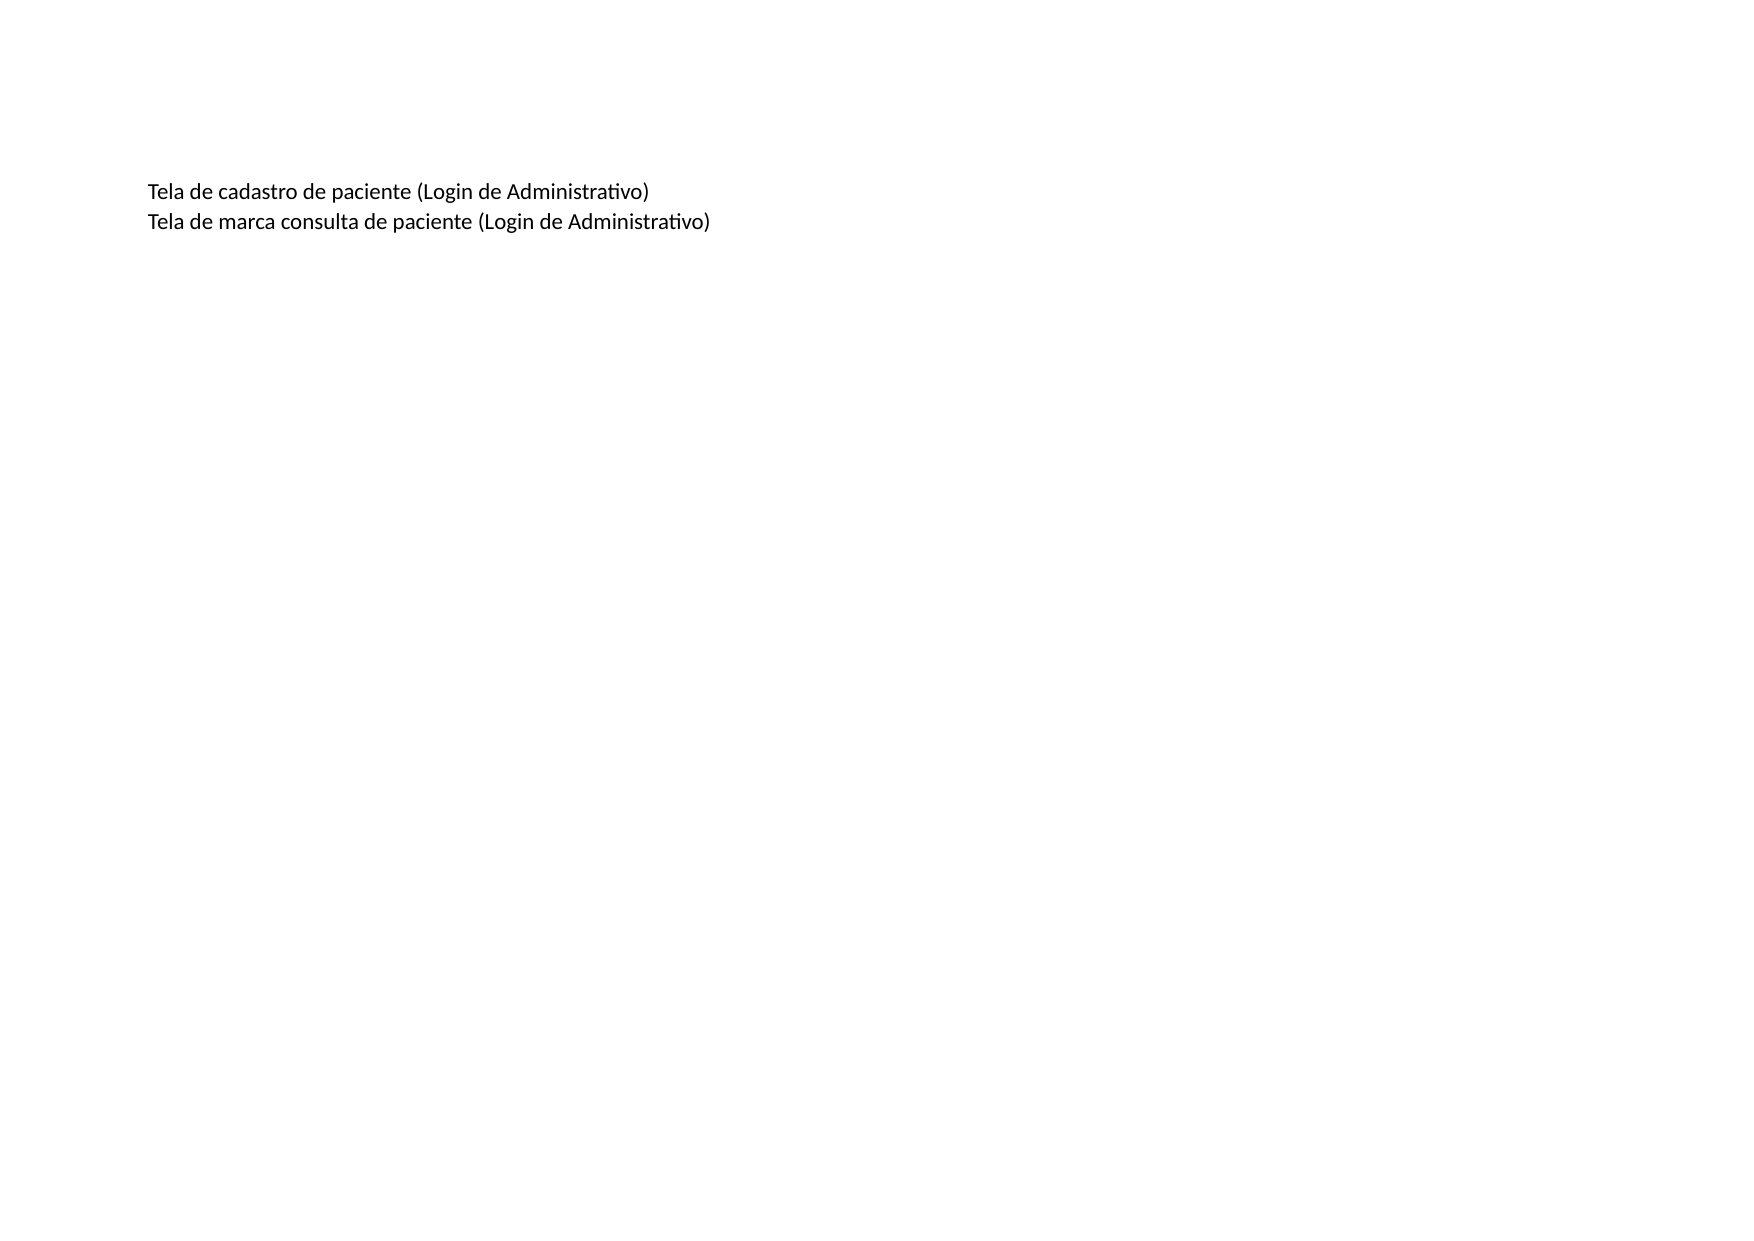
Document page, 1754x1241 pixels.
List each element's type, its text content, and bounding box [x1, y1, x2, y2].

text Tela de cadastro de paciente (Login de Administrativo) Tela de marca consulta de paciente (Login de Administrativo) [148, 177, 1606, 235]
